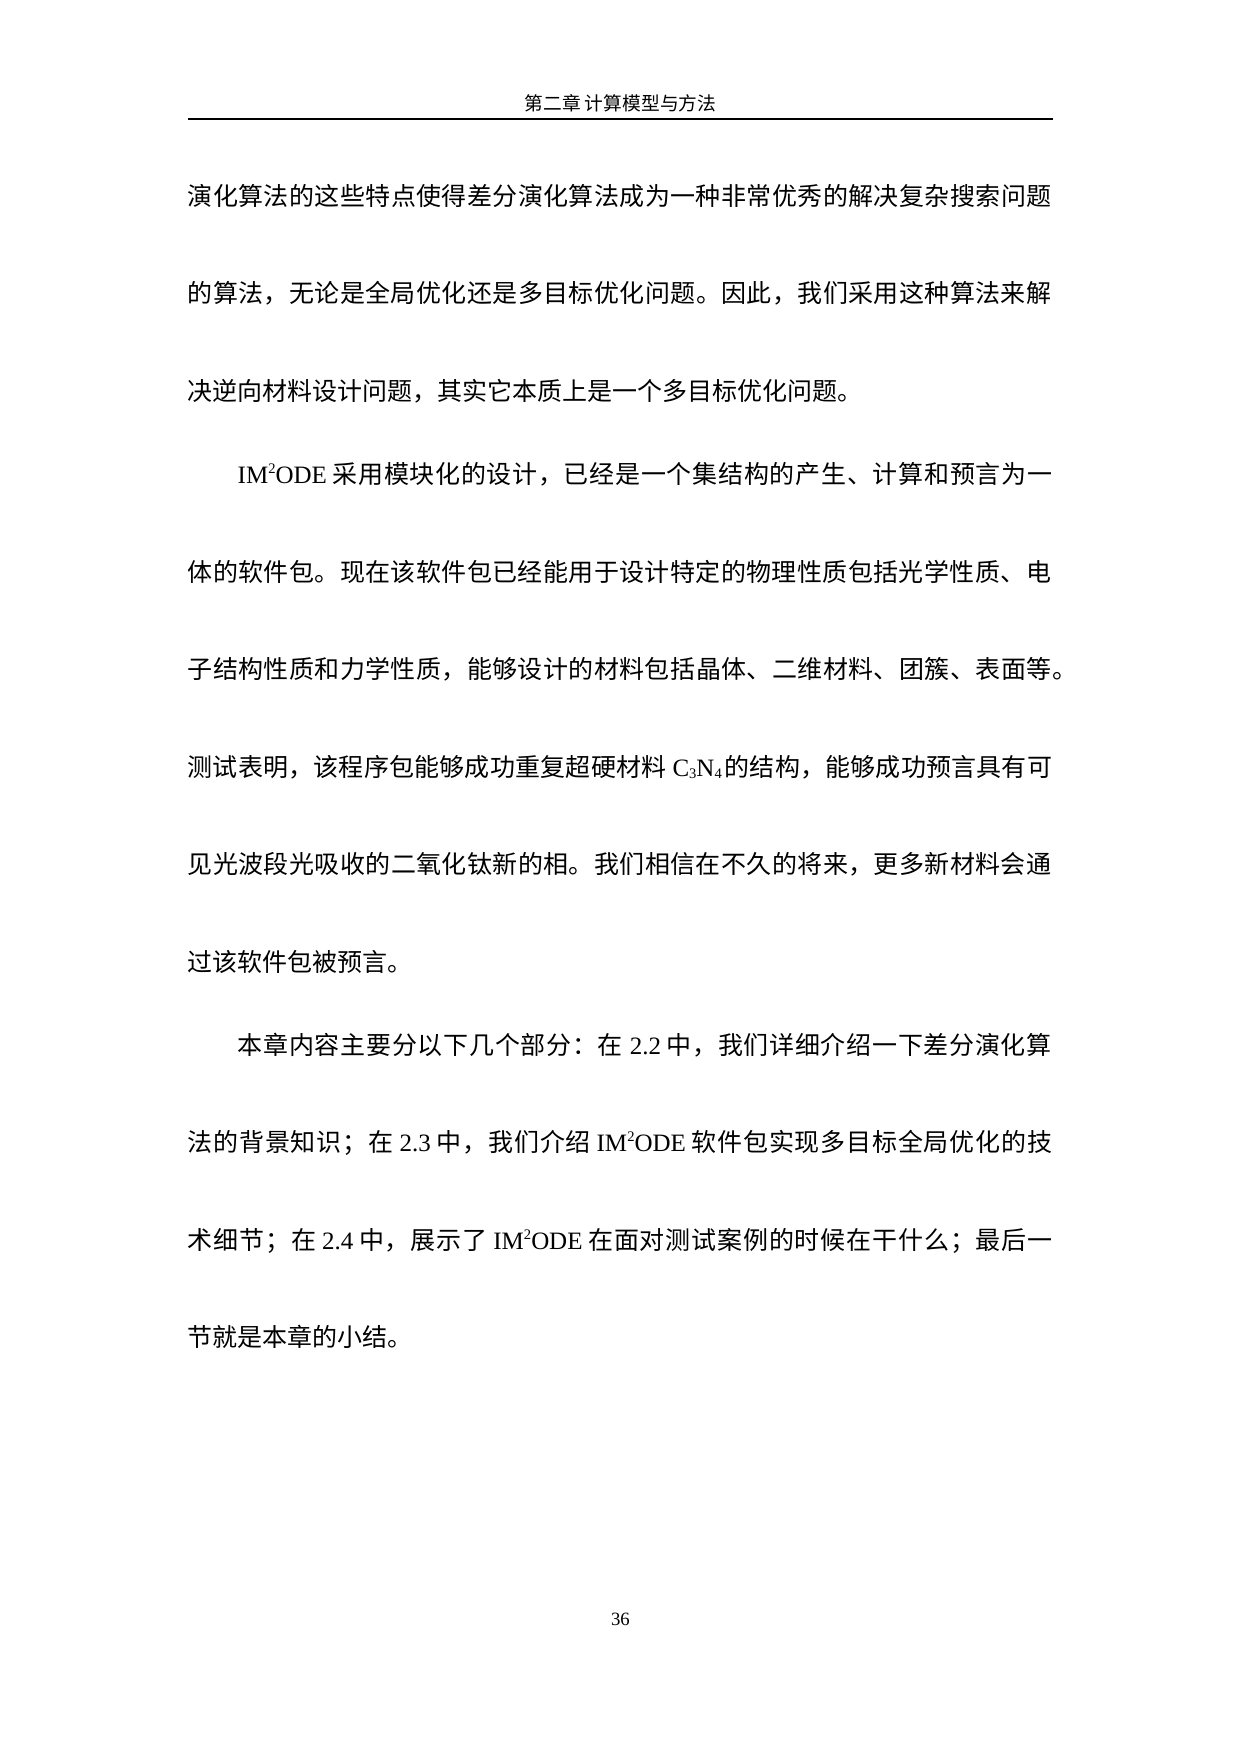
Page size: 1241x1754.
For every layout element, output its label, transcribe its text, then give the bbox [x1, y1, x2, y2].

text 本章内容主要分以下几个部分：在2.2中，我们详细介绍一下差分演化算法的背景知识；在2.3中，我们介绍IM2ODE软件包实现多目标全局优化的技术细节；在2.4中，展示了IM2ODE在面对测试案例的时候在干什么；最后一节就是本章的小结。 [187, 1011, 1053, 1368]
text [187, 162, 1053, 422]
text IM2ODE采用模块化的设计，已经是一个集结构的产生、计算和预言为一体的软件包。现在该软件包已经能用于设计特定的物理性质包括光学性质、电子结构性质和力学性质，能够设计的材料包括晶体、二维材料、团簇、表面等。测试表明，该程序包能够成功重复超硬材料C3N4的结构，能够成功预言具有可见光波段光吸收的二氧化钛新的相。我们相信在不久的将来，更多新材料会通过该软件包被预言。 [187, 440, 1053, 993]
